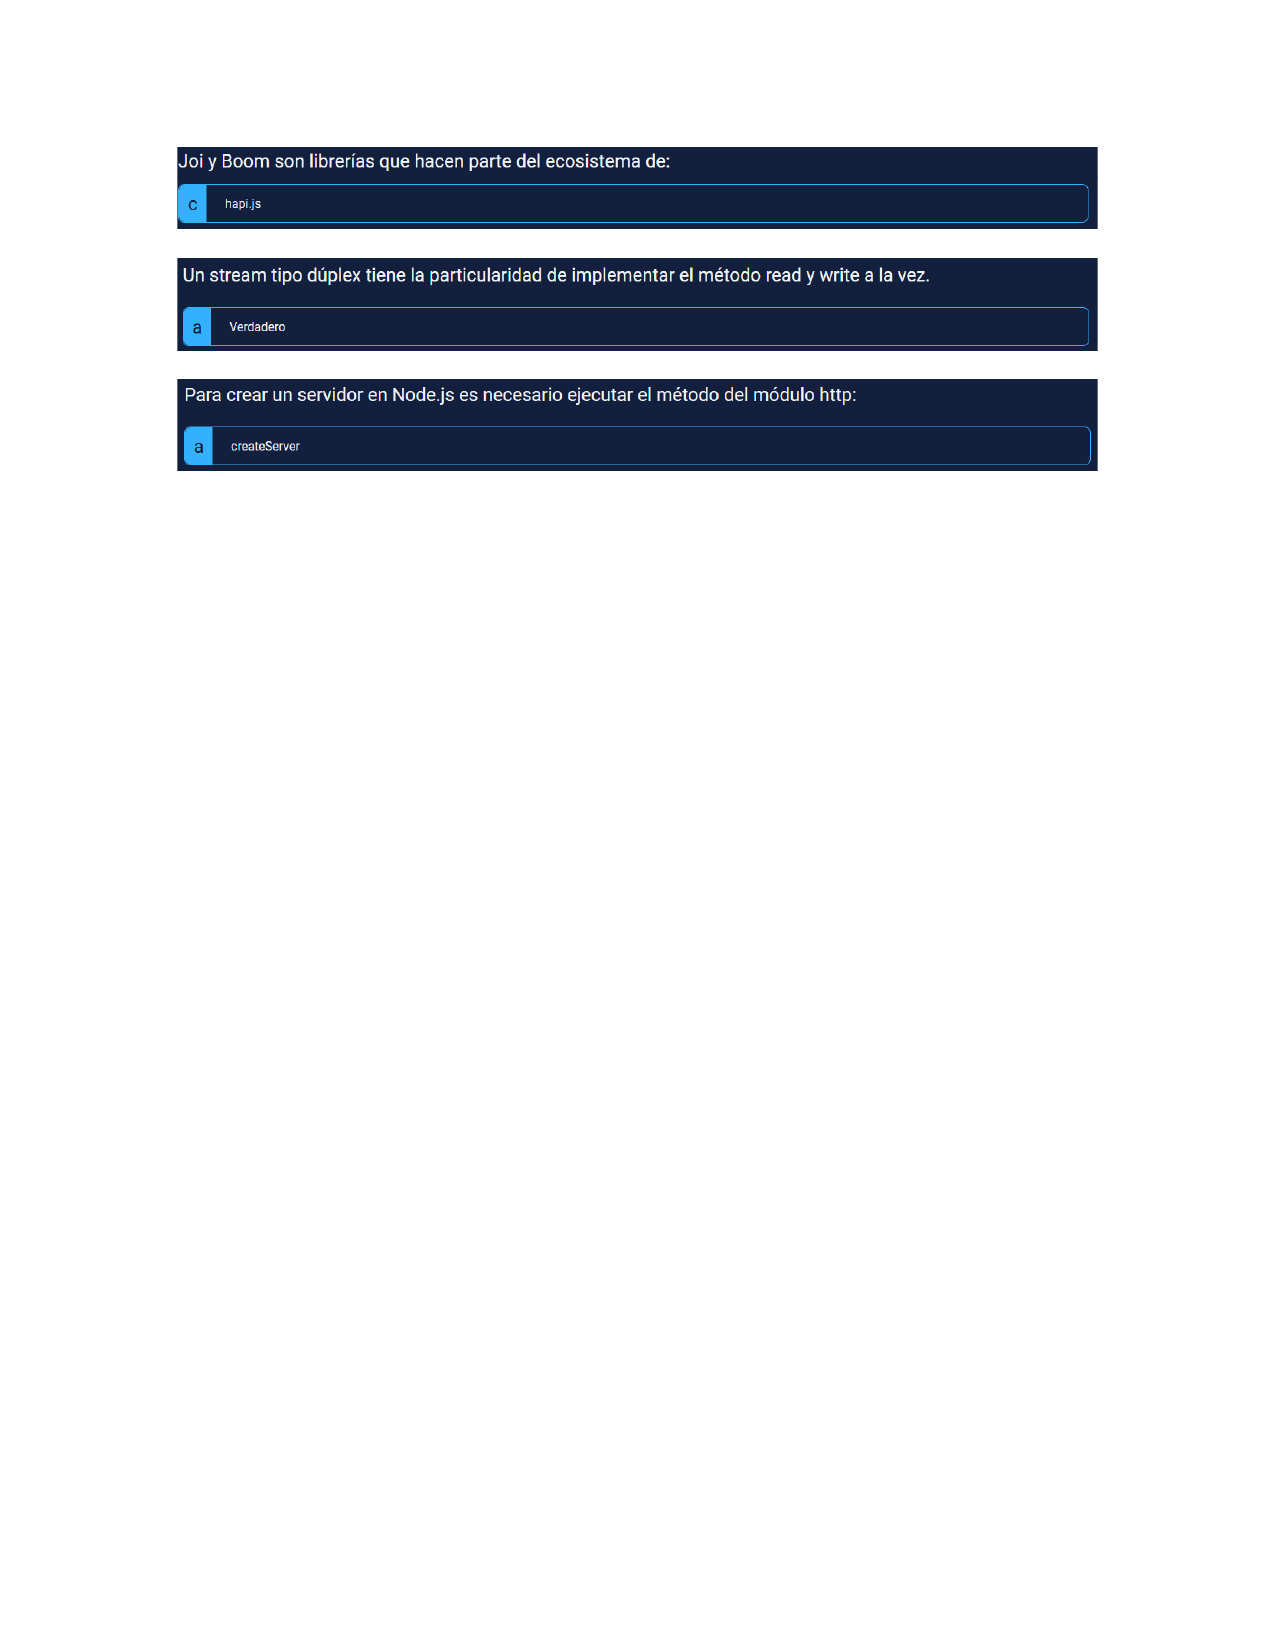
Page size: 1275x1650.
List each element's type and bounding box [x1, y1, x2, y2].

picture [177, 147, 1098, 229]
picture [177, 379, 1098, 471]
picture [177, 258, 1098, 351]
